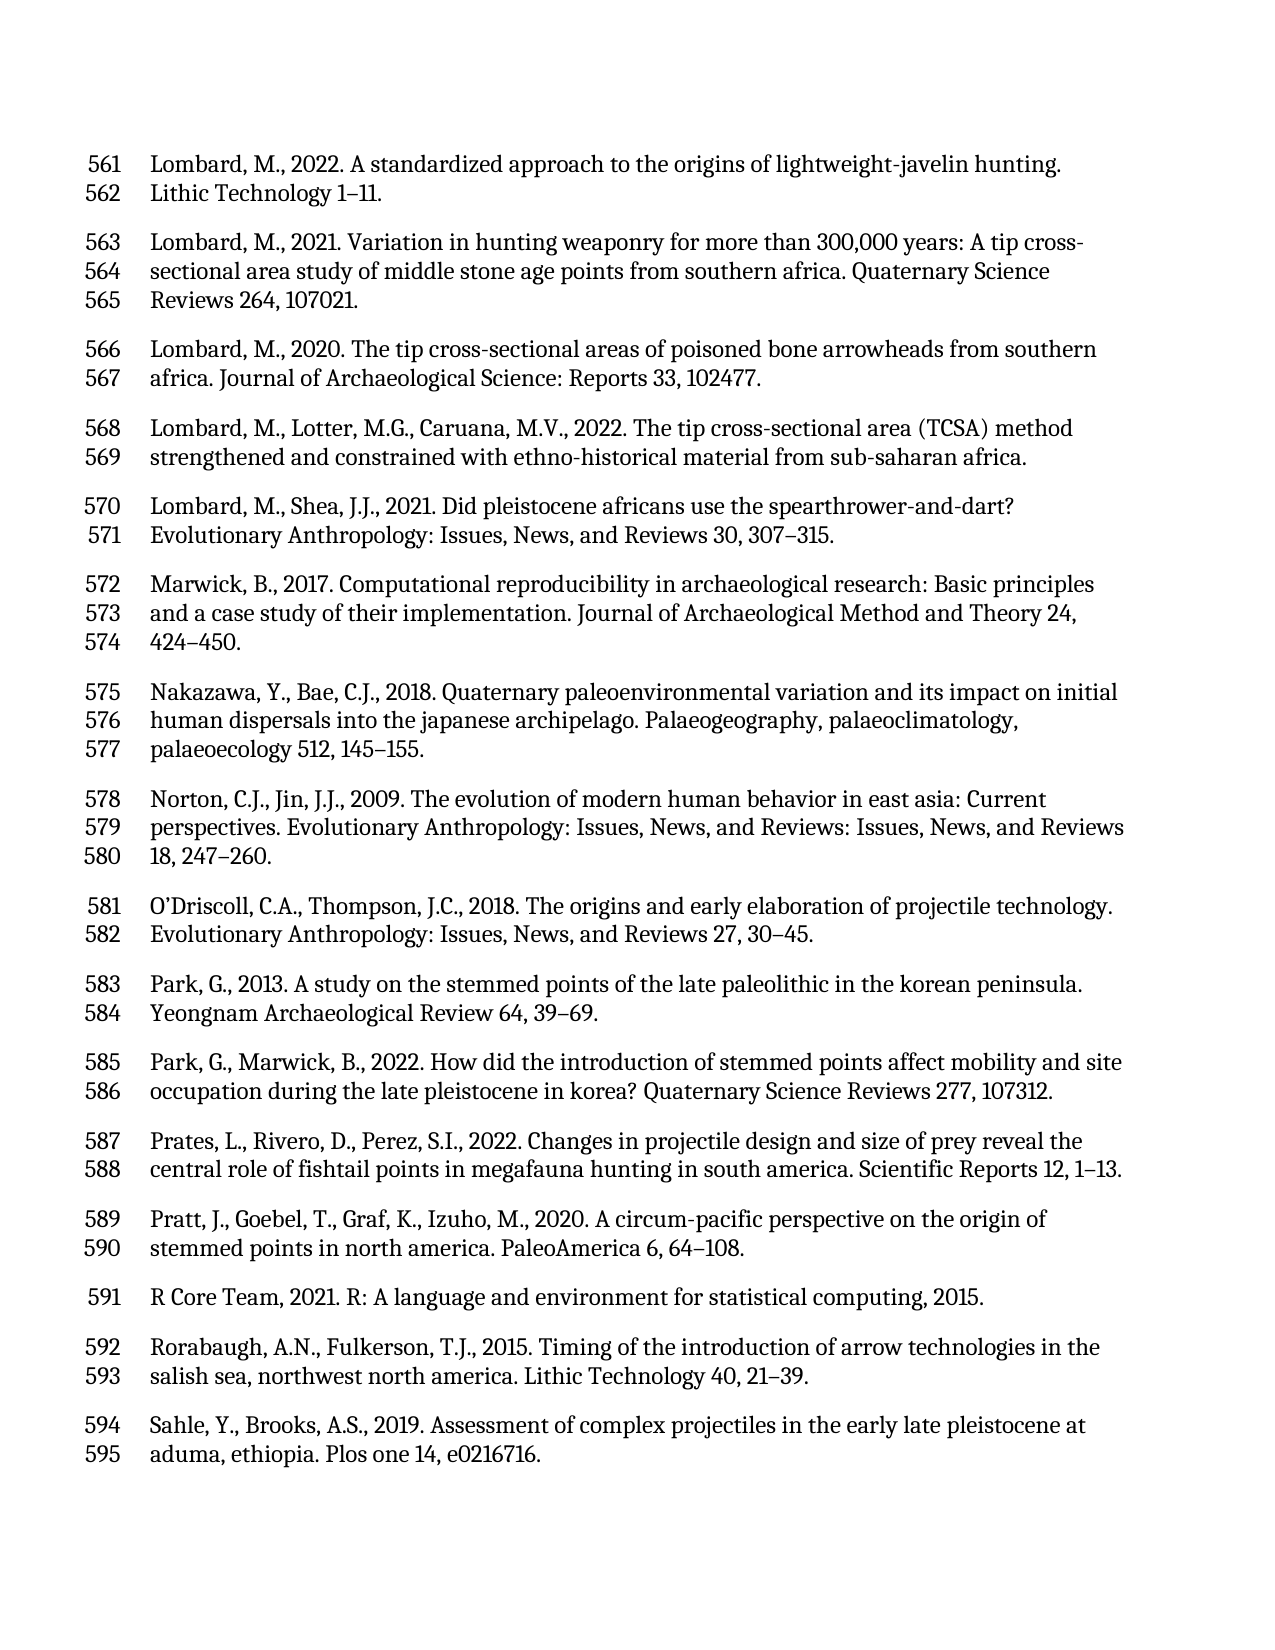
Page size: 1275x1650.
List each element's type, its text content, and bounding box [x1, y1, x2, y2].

text Rorabaugh, A.N., Fulkerson, T.J., 2015. Timing of the introduction of arrow technologies in the salish sea, northwest north america. Lithic Technology 40, 21–39. [150, 1333, 1125, 1390]
text Lombard, M., Lotter, M.G., Caruana, M.V., 2022. The tip cross-sectional area (TCSA) method strengthened and constrained with ethno-historical material from sub-saharan africa. [150, 414, 1125, 471]
text Park, G., Marwick, B., 2022. How did the introduction of stemmed points affect mobility and site occupation during the late pleistocene in korea? Quaternary Science Reviews 277, 107312. [150, 1048, 1125, 1106]
text Lombard, M., 2022. A standardized approach to the origins of lightweight-javelin hunting. Lithic Technology 1–11. [150, 150, 1125, 207]
text Nakazawa, Y., Bae, C.J., 2018. Quaternary paleoenvironmental variation and its impact on initial human dispersals into the japanese archipelago. Palaeogeography, palaeoclimatology, palaeoecology 512, 145–155. [150, 677, 1125, 764]
text Pratt, J., Goebel, T., Graf, K., Izuho, M., 2020. A circum-pacific perspective on the origin of stemmed points in north america. PaleoAmerica 6, 64–108. [150, 1205, 1125, 1262]
text Lombard, M., 2021. Variation in hunting weaponry for more than 300,000 years: A tip cross-sectional area study of middle stone age points from southern africa. Quaternary Science Reviews 264, 107021. [150, 228, 1125, 314]
text Park, G., 2013. A study on the stemmed points of the late paleolithic in the korean peninsula. Yeongnam Archaeological Review 64, 39–69. [150, 970, 1125, 1027]
text R Core Team, 2021. R: A language and environment for statistical computing, 2015. [150, 1283, 1125, 1312]
text Marwick, B., 2017. Computational reproducibility in archaeological research: Basic principles and a case study of their implementation. Journal of Archaeological Method and Theory 24, 424–450. [150, 570, 1125, 657]
text O’Driscoll, C.A., Thompson, J.C., 2018. The origins and early elaboration of projectile technology. Evolutionary Anthropology: Issues, News, and Reviews 27, 30–45. [150, 892, 1125, 949]
text Prates, L., Rivero, D., Perez, S.I., 2022. Changes in projectile design and size of prey reveal the central role of fishtail points in megafauna hunting in south america. Scientific Reports 12, 1–13. [150, 1127, 1125, 1184]
text Lombard, M., Shea, J.J., 2021. Did pleistocene africans use the spearthrower-and-dart? Evolutionary Anthropology: Issues, News, and Reviews 30, 307–315. [150, 492, 1125, 549]
text Lombard, M., 2020. The tip cross-sectional areas of poisoned bone arrowheads from southern africa. Journal of Archaeological Science: Reports 33, 102477. [150, 335, 1125, 393]
text Norton, C.J., Jin, J.J., 2009. The evolution of modern human behavior in east asia: Current perspectives. Evolutionary Anthropology: Issues, News, and Reviews: Issues, News, and Reviews 18, 247–260. [150, 784, 1125, 871]
text Sahle, Y., Brooks, A.S., 2019. Assessment of complex projectiles in the early late pleistocene at aduma, ethiopia. Plos one 14, e0216716. [150, 1411, 1125, 1469]
